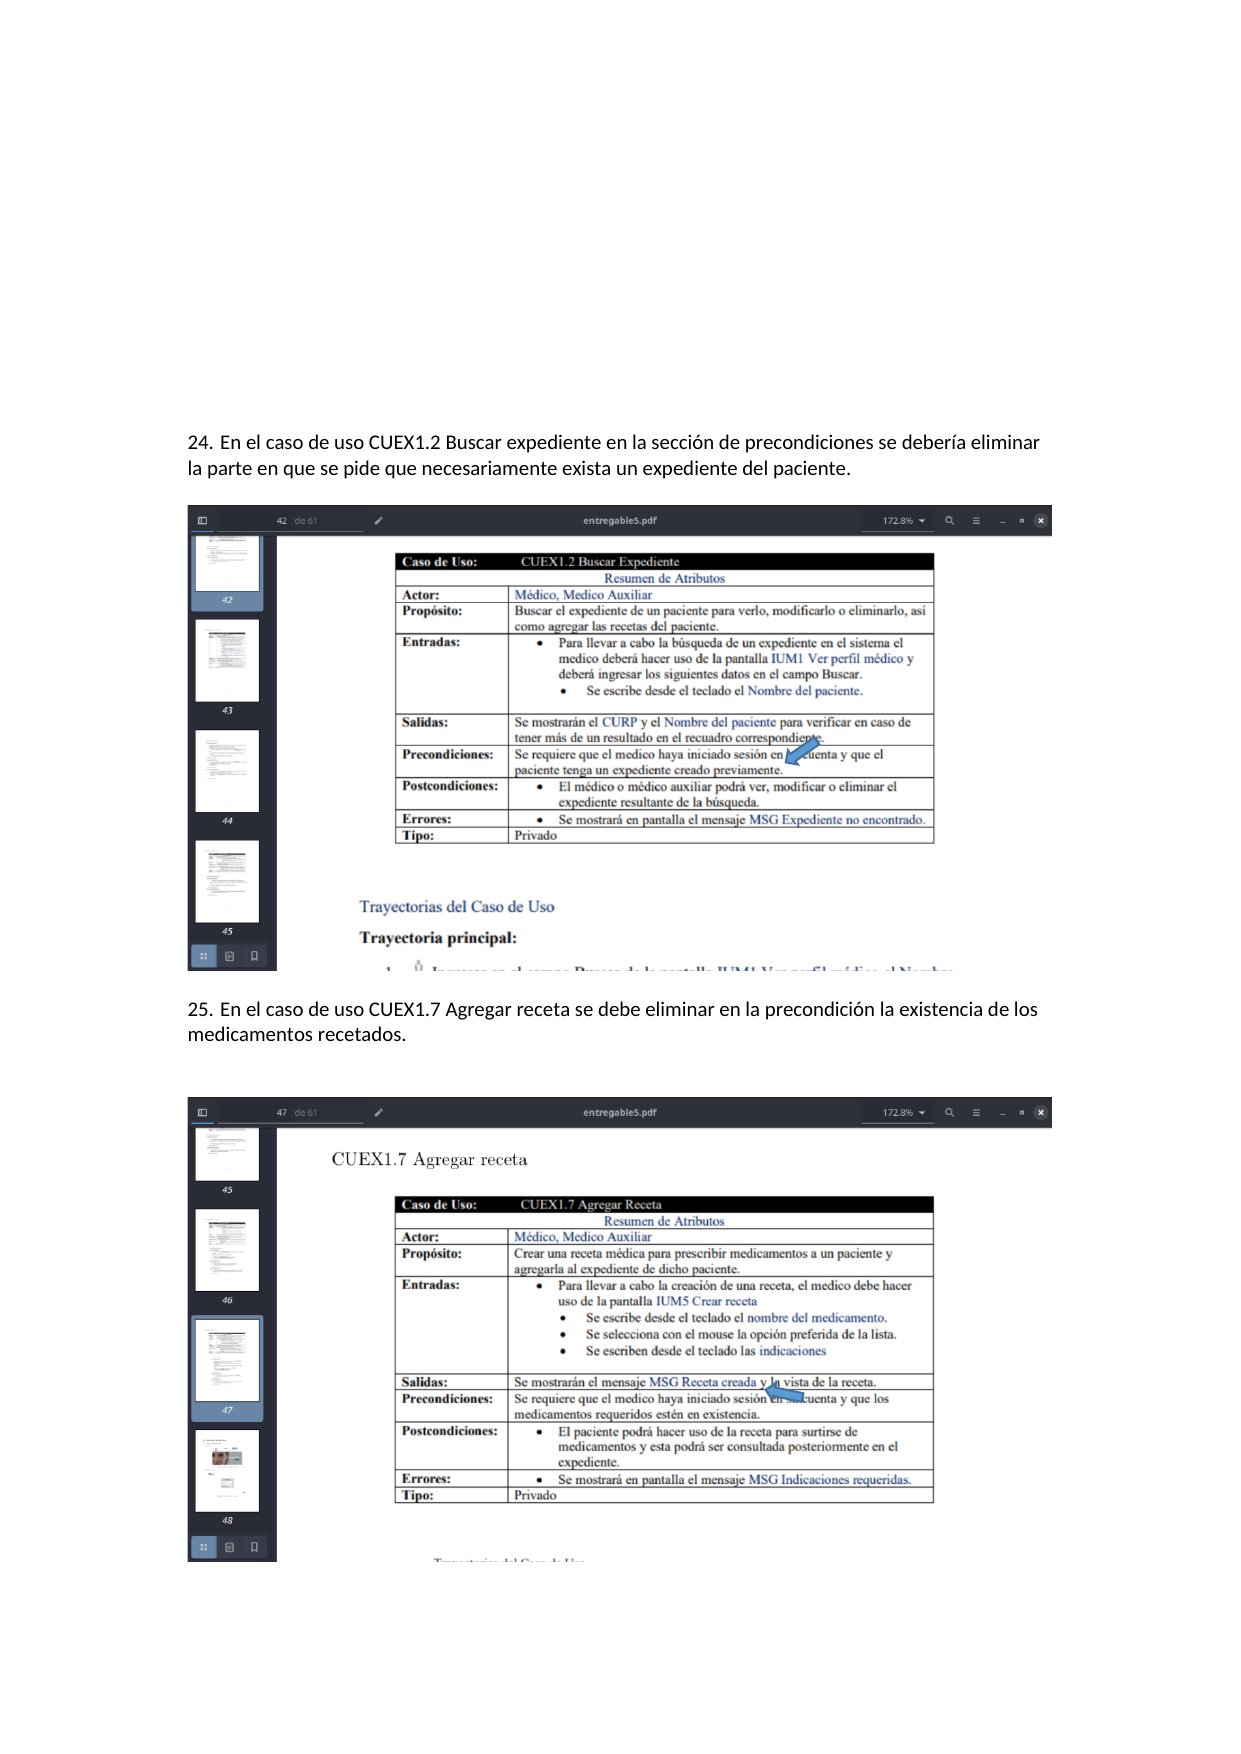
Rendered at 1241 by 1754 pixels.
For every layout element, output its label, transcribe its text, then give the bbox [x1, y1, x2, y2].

picture [187, 1097, 1052, 1562]
picture [187, 505, 1052, 971]
list En el caso de uso CUEX1.7 Agregar receta se debe eliminar en la precondición la existencia de los medicamentos recetados. [187, 996, 1053, 1047]
list En el caso de uso CUEX1.2 Buscar expediente en la sección de precondiciones se debería eliminar la parte en que se pide que necesariamente exista un expediente del paciente. [187, 429, 1053, 480]
